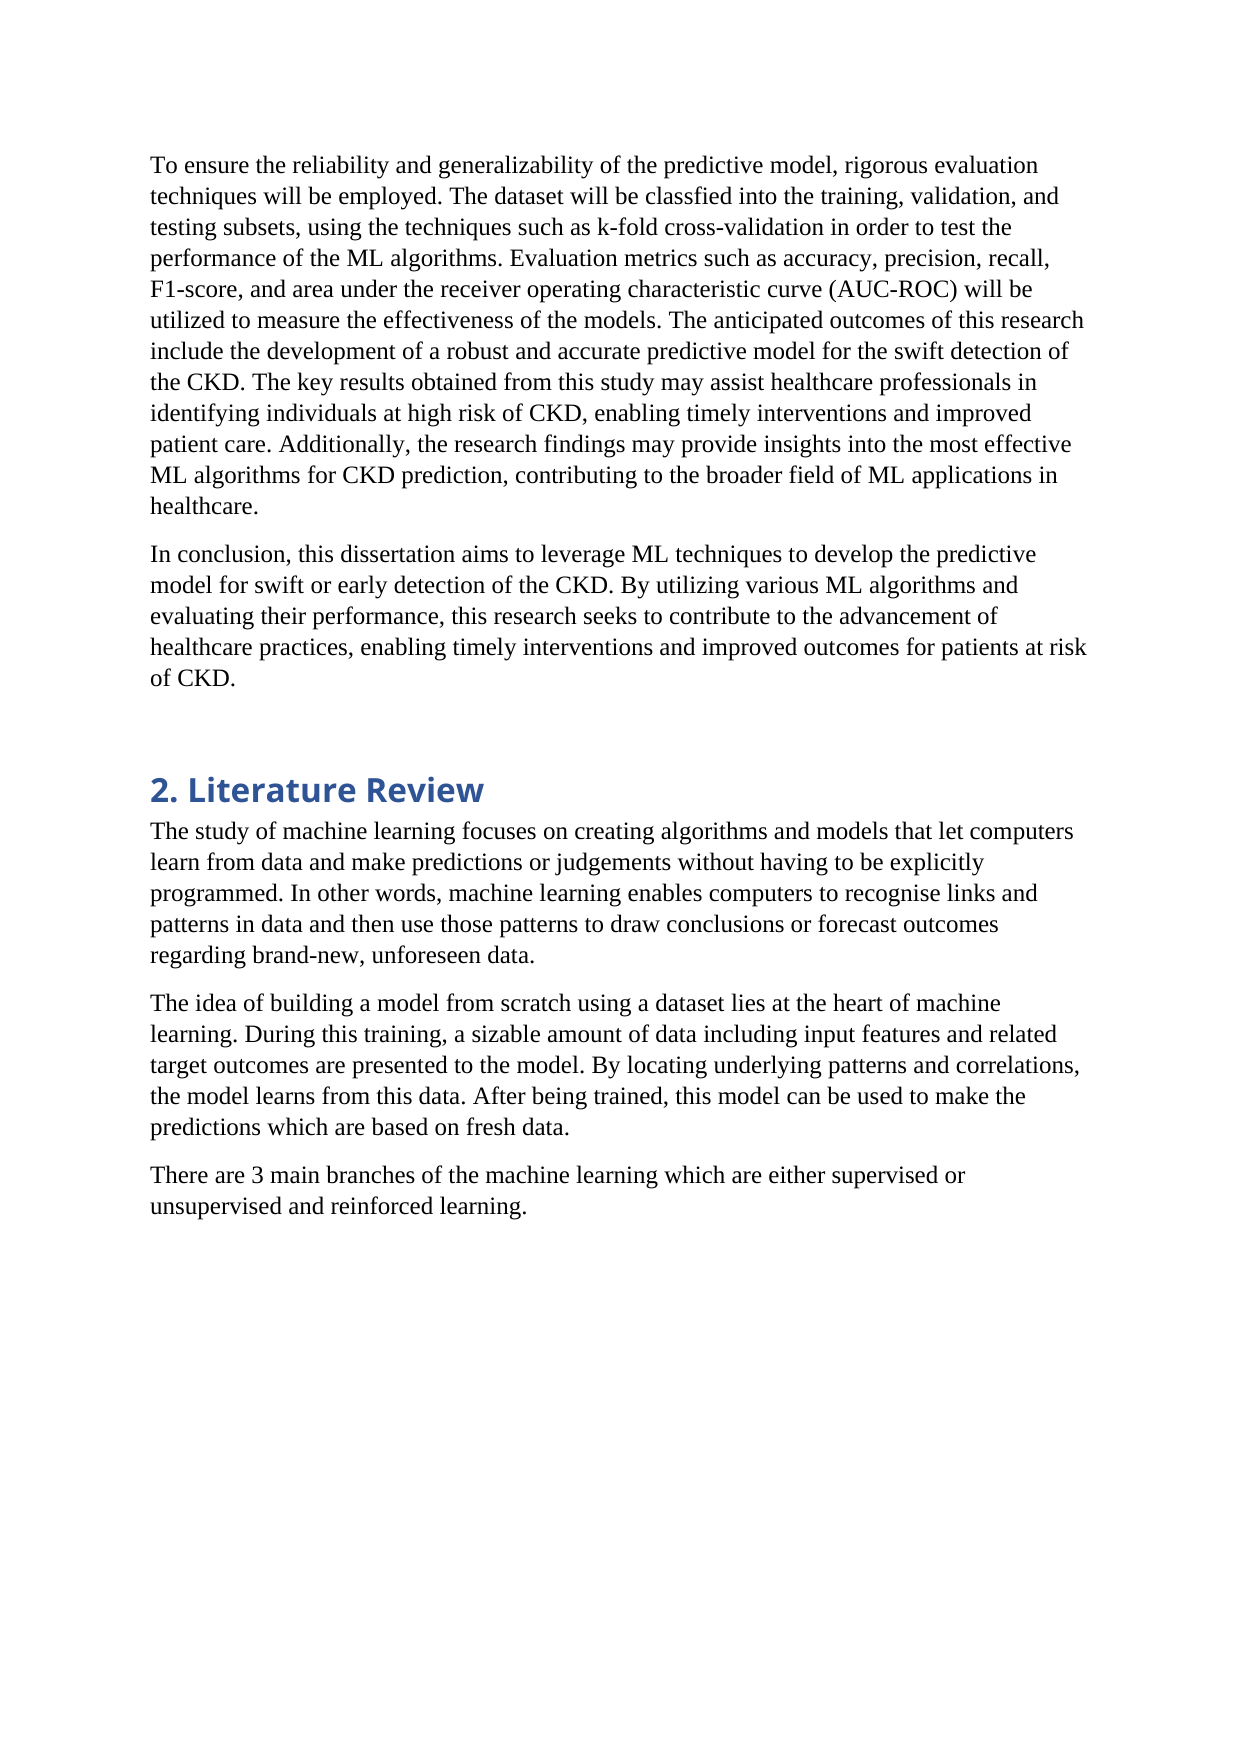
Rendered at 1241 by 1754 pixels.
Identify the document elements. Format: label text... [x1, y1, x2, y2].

text To ensure the reliability and generalizability of the predictive model, rigorous evaluation techniques will be employed. The dataset will be classfied into the training, validation, and testing subsets, using the techniques such as k-fold cross-validation in order to test the performance of the ML algorithms. Evaluation metrics such as accuracy, precision, recall, F1-score, and area under the receiver operating characteristic curve (AUC-ROC) will be utilized to measure the effectiveness of the models. The anticipated outcomes of this research include the development of a robust and accurate predictive model for the swift detection of the CKD. The key results obtained from this study may assist healthcare professionals in identifying individuals at high risk of CKD, enabling timely interventions and improved patient care. Additionally, the research findings may provide insights into the most effective ML algorithms for CKD prediction, contributing to the broader field of ML applications in healthcare. [150, 150, 1090, 520]
text There are 3 main branches of the machine learning which are either supervised or unsupervised and reinforced learning. [150, 1160, 1090, 1219]
text In conclusion, this dissertation aims to leverage ML techniques to develop the predictive model for swift or early detection of the CKD. By utilizing various ML algorithms and evaluating their performance, this research seeks to contribute to the advancement of healthcare practices, enabling timely interventions and improved outcomes for patients at risk of CKD. [150, 539, 1090, 692]
text The study of machine learning focuses on creating algorithms and models that let computers learn from data and make predictions or judgements without having to be explicitly programmed. In other words, machine learning enables computers to recognise links and patterns in data and then use those patterns to draw conclusions or forecast outcomes regarding brand-new, unforeseen data. [150, 816, 1090, 969]
text The idea of building a model from scratch using a dataset lies at the heart of machine learning. During this training, a sizable amount of data including input features and related target outcomes are presented to the model. By locating underlying patterns and correlations, the model learns from this data. After being trained, this model can be used to make the predictions which are based on fresh data. [150, 988, 1090, 1141]
subtitle 2. Literature Review [150, 767, 1090, 812]
